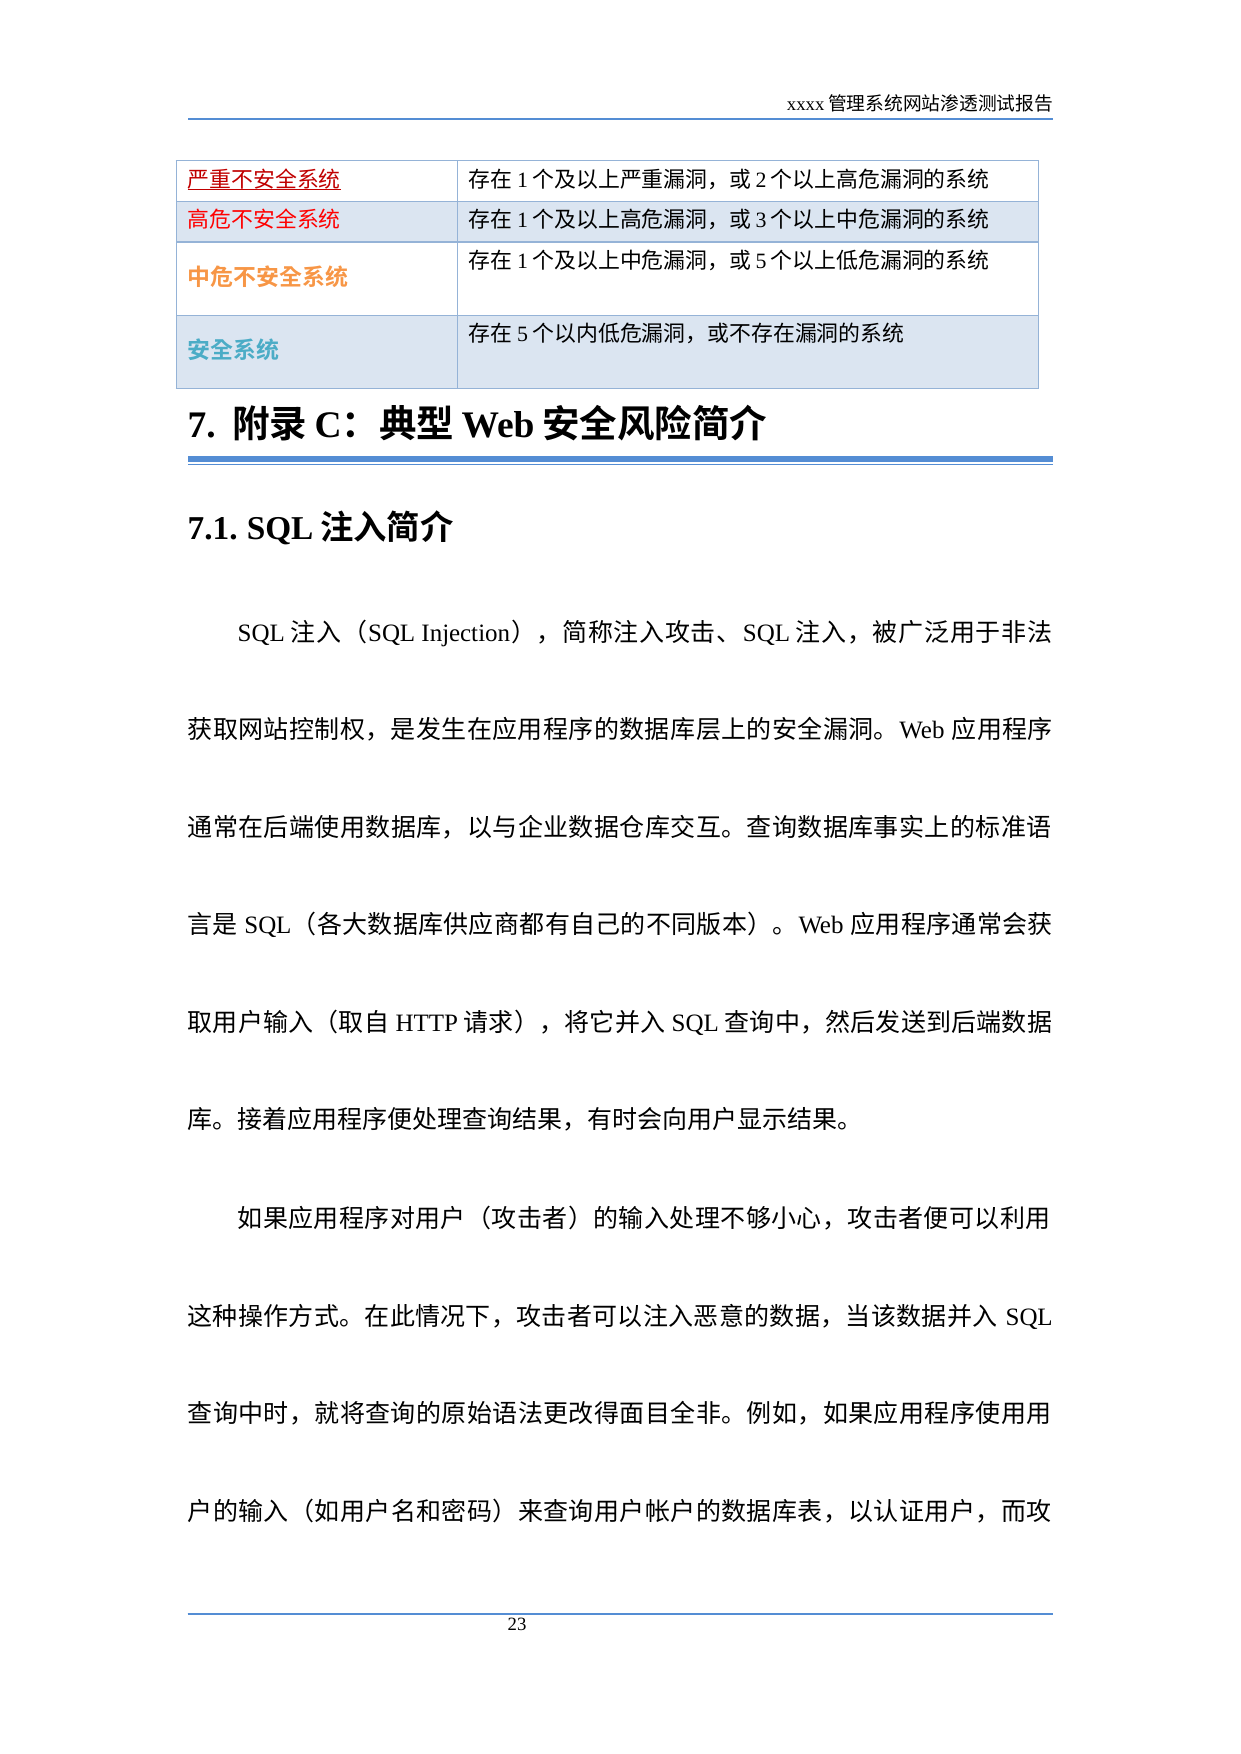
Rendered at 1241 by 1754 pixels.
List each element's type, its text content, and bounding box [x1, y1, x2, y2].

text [187, 1184, 1053, 1542]
table_cell 存在1个及以上中危漏洞，或5个以上低危漏洞的系统 [458, 243, 1038, 314]
table_cell 存在5个以内低危漏洞，或不存在漏洞的系统 [458, 316, 1038, 388]
table_cell 安全系统 [177, 316, 457, 388]
text SQL注入（SQL Injection），简称注入攻击、SQL注入，被广泛用于非法获取网站控制权，是发生在应用程序的数据库层上的安全漏洞。Web 应用程序通常在后端使用数据库，以与企业数据仓库交互。查询数据库事实上的标准语言是 SQL（各大数据库供应商都有自己的不同版本）。Web 应用程序通常会获取用户输入（取自 HTTP 请求），将它并入 SQL 查询中，然后发送到后端数据库。接着应用程序便处理查询结果，有时会向用户显示结果。 [187, 598, 1053, 1150]
table_cell 严重不安全系统 [177, 161, 457, 201]
text SQL注入简介 [187, 492, 1053, 557]
table_cell 中危不安全系统 [177, 243, 457, 314]
table_cell 高危不安全系统 [177, 202, 457, 241]
table_cell 存在1个及以上高危漏洞，或3个以上中危漏洞的系统 [458, 202, 1038, 241]
table_cell 存在1个及以上严重漏洞，或2个以上高危漏洞的系统 [458, 161, 1038, 201]
text 附录C：典型Web安全风险简介 [187, 389, 1053, 465]
